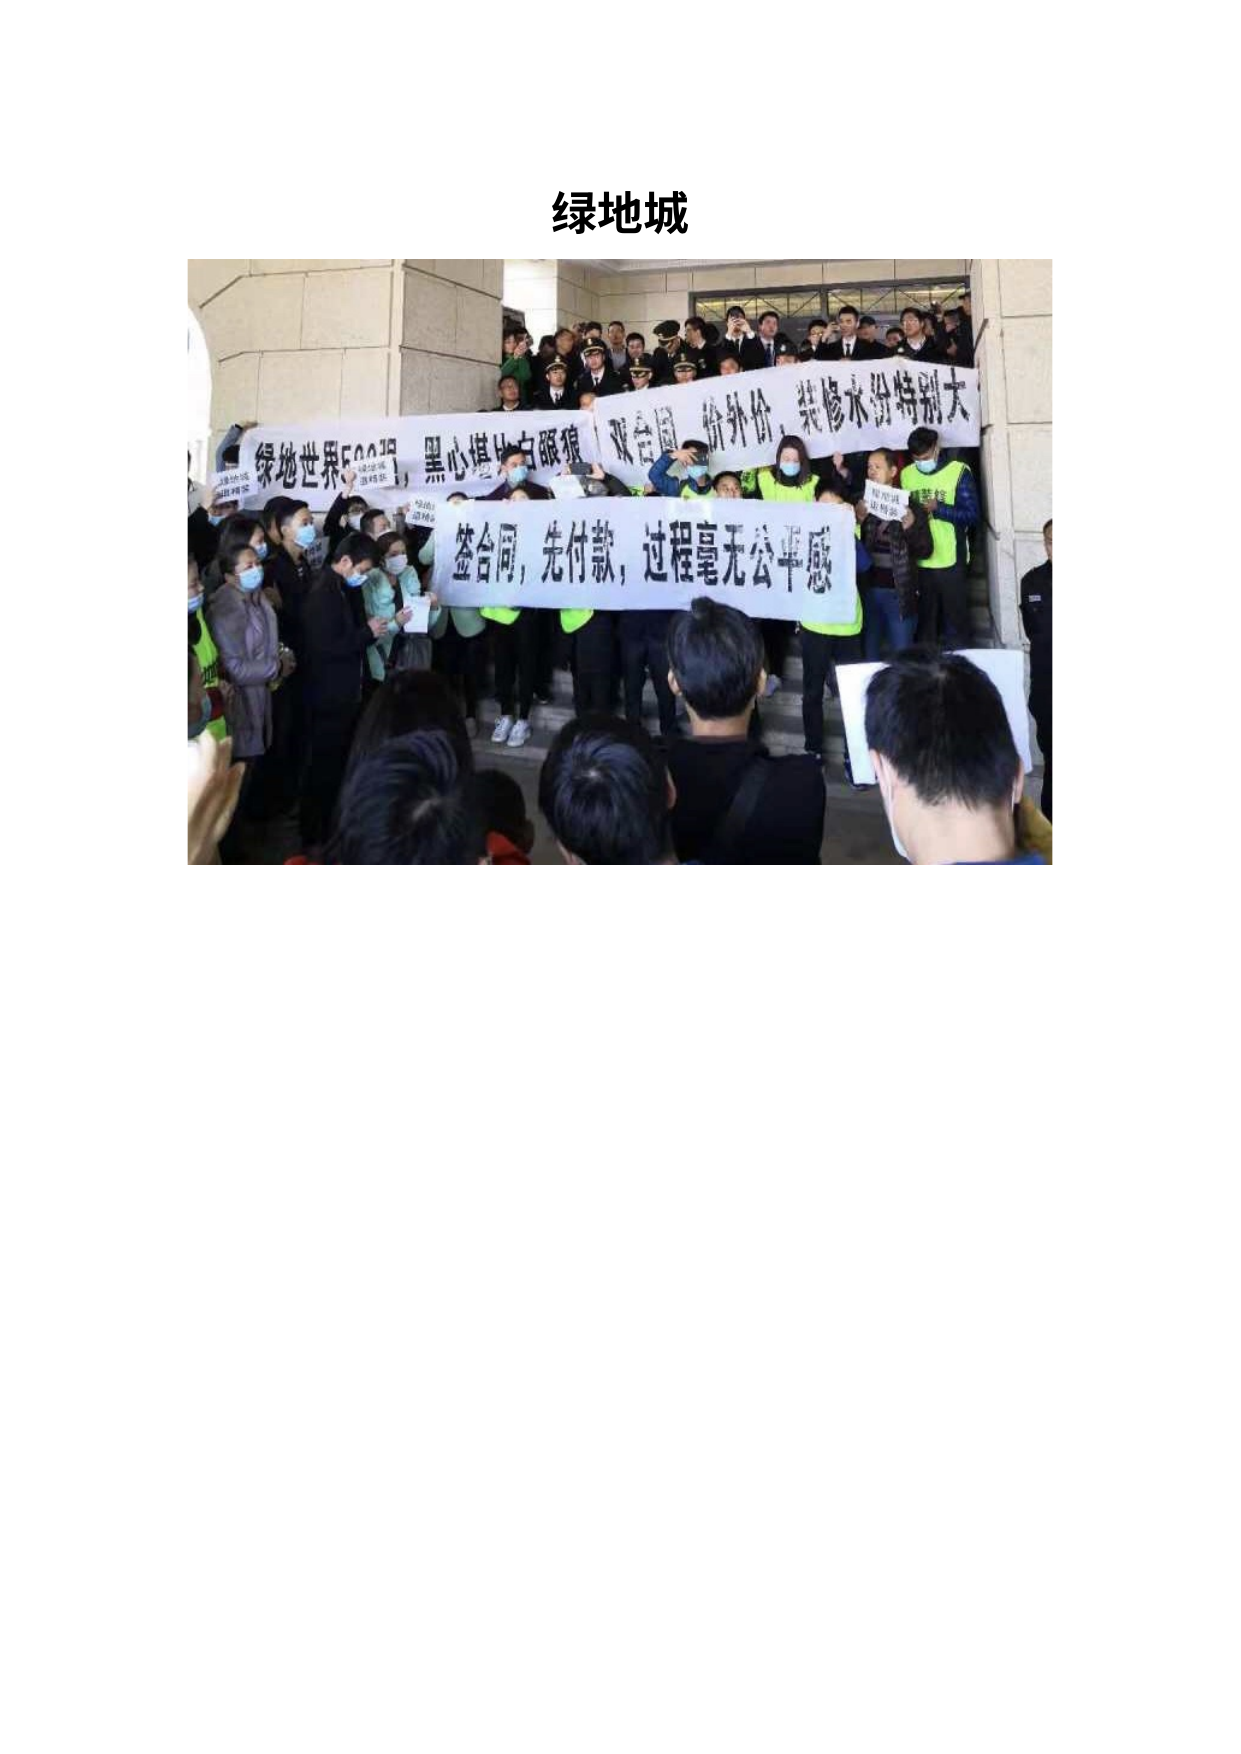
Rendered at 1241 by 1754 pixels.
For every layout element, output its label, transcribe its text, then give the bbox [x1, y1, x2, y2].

text 绿地城 [187, 162, 1053, 259]
picture [187, 259, 1053, 865]
